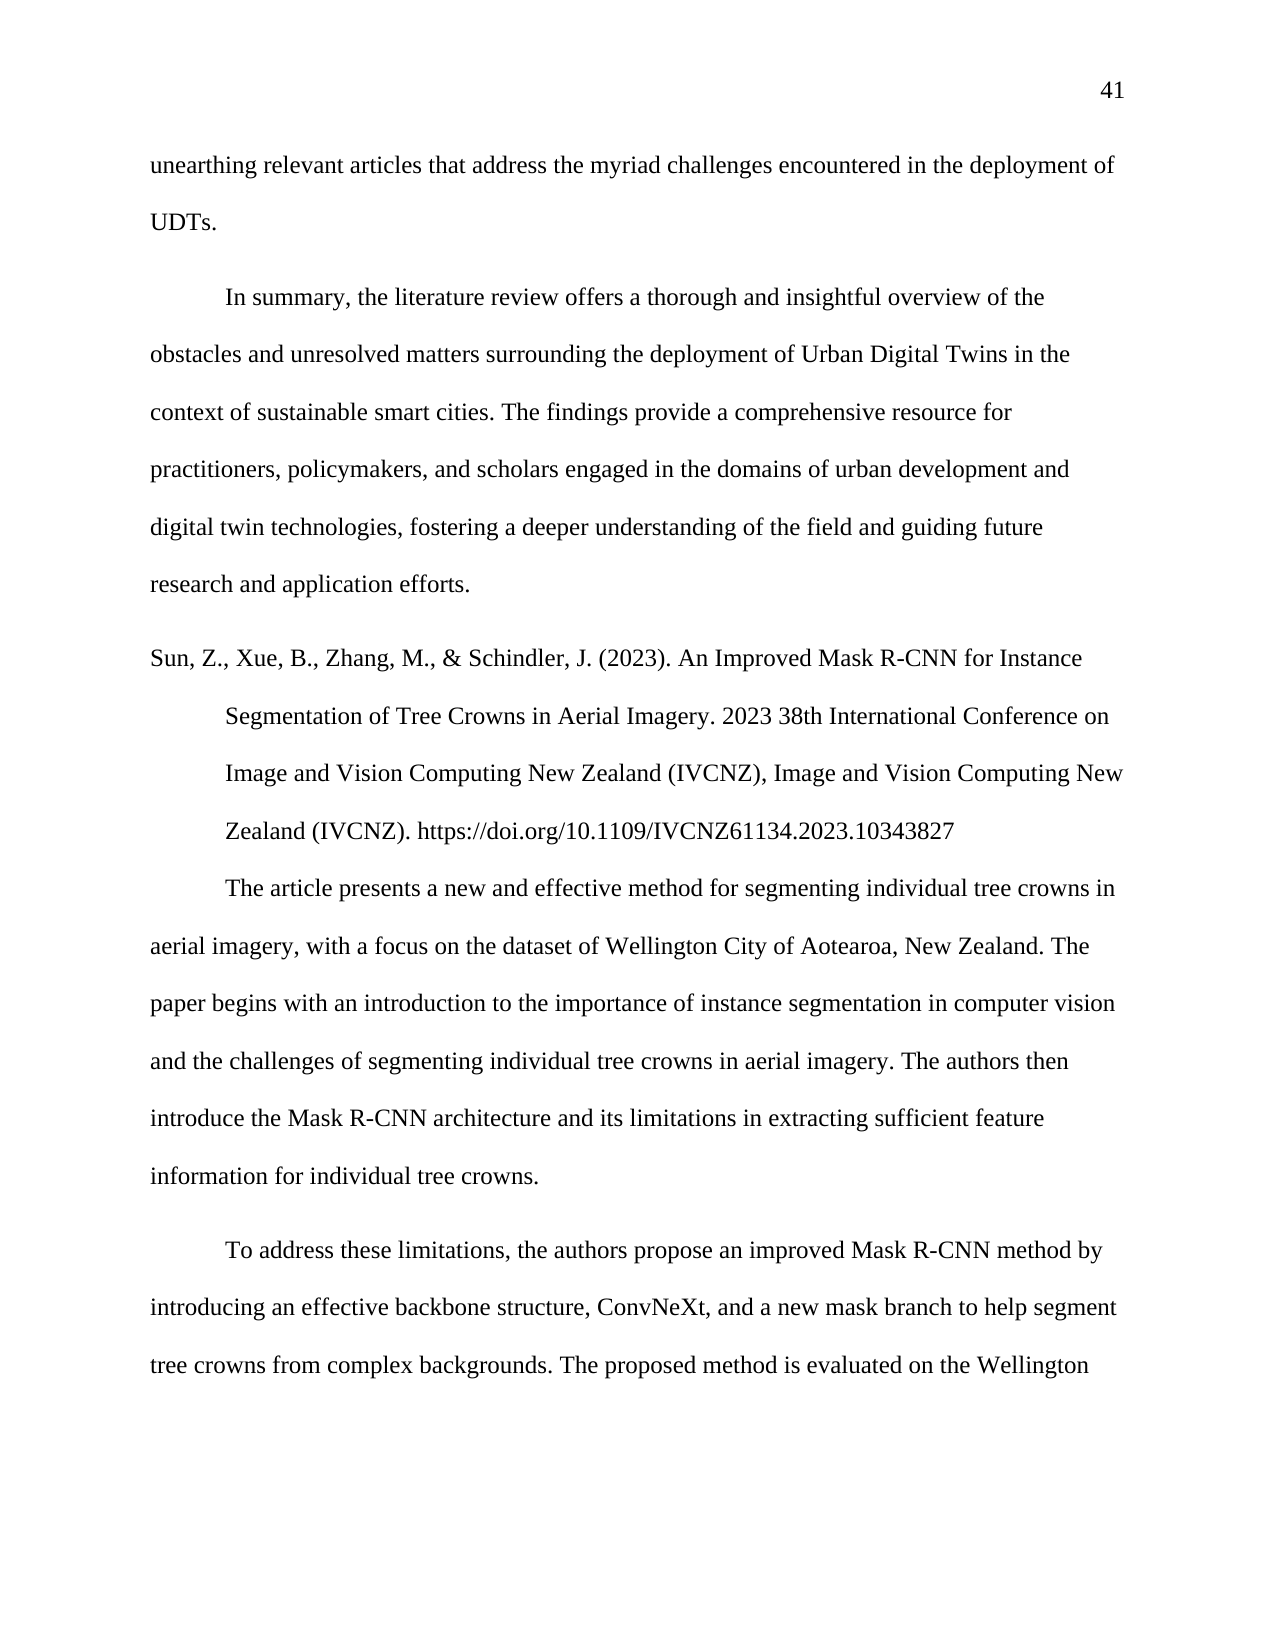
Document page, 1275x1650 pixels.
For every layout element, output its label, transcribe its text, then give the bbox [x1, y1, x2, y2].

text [150, 150, 1125, 236]
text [150, 1235, 1125, 1379]
text In summary, the literature review offers a thorough and insightful overview of the obstacles and unresolved matters surrounding the deployment of Urban Digital Twins in the context of sustainable smart cities. The findings provide a comprehensive resource for practitioners, policymakers, and scholars engaged in the domains of urban development and digital twin technologies, fostering a deeper understanding of the field and guiding future research and application efforts. [150, 282, 1125, 598]
text Sun, Z., Xue, B., Zhang, M., & Schindler, J. (2023). An Improved Mask R-CNN for Instance Segmentation of Tree Crowns in Aerial Imagery. 2023 38th International Conference on Image and Vision Computing New Zealand (IVCNZ), Image and Vision Computing New Zealand (IVCNZ). https://doi.org/10.1109/IVCNZ61134.2023.10343827 [85, 643, 1125, 844]
text The article presents a new and effective method for segmenting individual tree crowns in aerial imagery, with a focus on the dataset of Wellington City of Aotearoa, New Zealand. The paper begins with an introduction to the importance of instance segmentation in computer vision and the challenges of segmenting individual tree crowns in aerial imagery. The authors then introduce the Mask R-CNN architecture and its limitations in extracting sufficient feature information for individual tree crowns. [150, 873, 1125, 1189]
